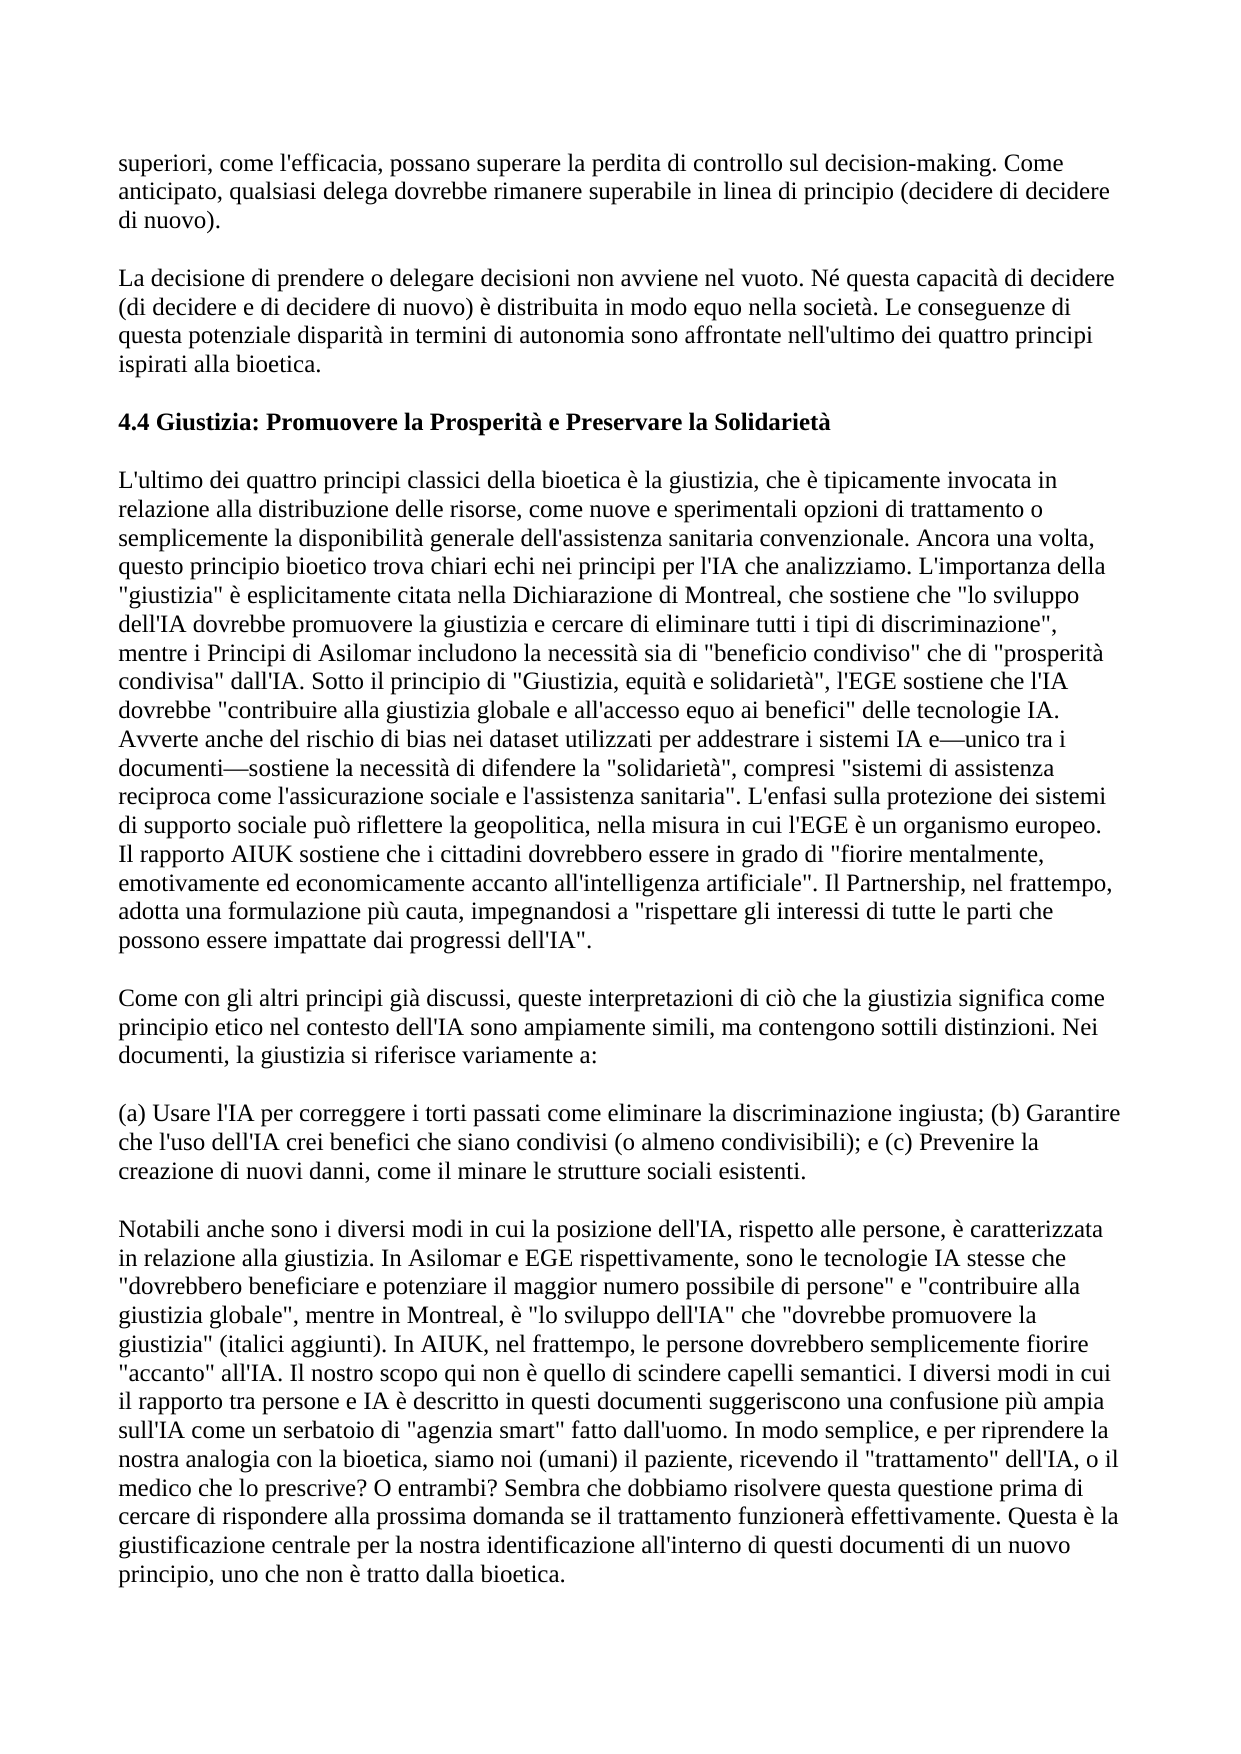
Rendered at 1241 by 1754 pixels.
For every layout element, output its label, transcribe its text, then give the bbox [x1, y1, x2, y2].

text 4.4 Giustizia: Promuovere la Prosperità e Preservare la Solidarietà [118, 407, 1122, 436]
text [118, 148, 1122, 234]
text Come con gli altri principi già discussi, queste interpretazioni di ciò che la giustizia significa come principio etico nel contesto dell'IA sono ampiamente simili, ma contengono sottili distinzioni. Nei documenti, la giustizia si riferisce variamente a: [118, 983, 1122, 1069]
text (a) Usare l'IA per correggere i torti passati come eliminare la discriminazione ingiusta; (b) Garantire che l'uso dell'IA crei benefici che siano condivisi (o almeno condivisibili); e (c) Prevenire la creazione di nuovi danni, come il minare le strutture sociali esistenti. [118, 1098, 1122, 1185]
text Notabili anche sono i diversi modi in cui la posizione dell'IA, rispetto alle persone, è caratterizzata in relazione alla giustizia. In Asilomar e EGE rispettivamente, sono le tecnologie IA stesse che "dovrebbero beneficiare e potenziare il maggior numero possibile di persone" e "contribuire alla giustizia globale", mentre in Montreal, è "lo sviluppo dell'IA" che "dovrebbe promuovere la giustizia" (italici aggiunti). In AIUK, nel frattempo, le persone dovrebbero semplicemente fiorire "accanto" all'IA. Il nostro scopo qui non è quello di scindere capelli semantici. I diversi modi in cui il rapporto tra persone e IA è descritto in questi documenti suggeriscono una confusione più ampia sull'IA come un serbatoio di "agenzia smart" fatto dall'uomo. In modo semplice, e per riprendere la nostra analogia con la bioetica, siamo noi (umani) il paziente, ricevendo il "trattamento" dell'IA, o il medico che lo prescrive? O entrambi? Sembra che dobbiamo risolvere questa questione prima di cercare di rispondere alla prossima domanda se il trattamento funzionerà effettivamente. Questa è la giustificazione centrale per la nostra identificazione all'interno di questi documenti di un nuovo principio, uno che non è tratto dalla bioetica. [118, 1214, 1122, 1588]
text La decisione di prendere o delegare decisioni non avviene nel vuoto. Né questa capacità di decidere (di decidere e di decidere di nuovo) è distribuita in modo equo nella società. Le conseguenze di questa potenziale disparità in termini di autonomia sono affrontate nell'ultimo dei quattro principi ispirati alla bioetica. [118, 263, 1122, 378]
text L'ultimo dei quattro principi classici della bioetica è la giustizia, che è tipicamente invocata in relazione alla distribuzione delle risorse, come nuove e sperimentali opzioni di trattamento o semplicemente la disponibilità generale dell'assistenza sanitaria convenzionale. Ancora una volta, questo principio bioetico trova chiari echi nei principi per l'IA che analizziamo. L'importanza della "giustizia" è esplicitamente citata nella Dichiarazione di Montreal, che sostiene che "lo sviluppo dell'IA dovrebbe promuovere la giustizia e cercare di eliminare tutti i tipi di discriminazione", mentre i Principi di Asilomar includono la necessità sia di "beneficio condiviso" che di "prosperità condivisa" dall'IA. Sotto il principio di "Giustizia, equità e solidarietà", l'EGE sostiene che l'IA dovrebbe "contribuire alla giustizia globale e all'accesso equo ai benefici" delle tecnologie IA. Avverte anche del rischio di bias nei dataset utilizzati per addestrare i sistemi IA e—unico tra i documenti—sostiene la necessità di difendere la "solidarietà", compresi "sistemi di assistenza reciproca come l'assicurazione sociale e l'assistenza sanitaria". L'enfasi sulla protezione dei sistemi di supporto sociale può riflettere la geopolitica, nella misura in cui l'EGE è un organismo europeo. Il rapporto AIUK sostiene che i cittadini dovrebbero essere in grado di "fiorire mentalmente, emotivamente ed economicamente accanto all'intelligenza artificiale". Il Partnership, nel frattempo, adotta una formulazione più cauta, impegnandosi a "rispettare gli interessi di tutte le parti che possono essere impattate dai progressi dell'IA". [118, 465, 1122, 954]
